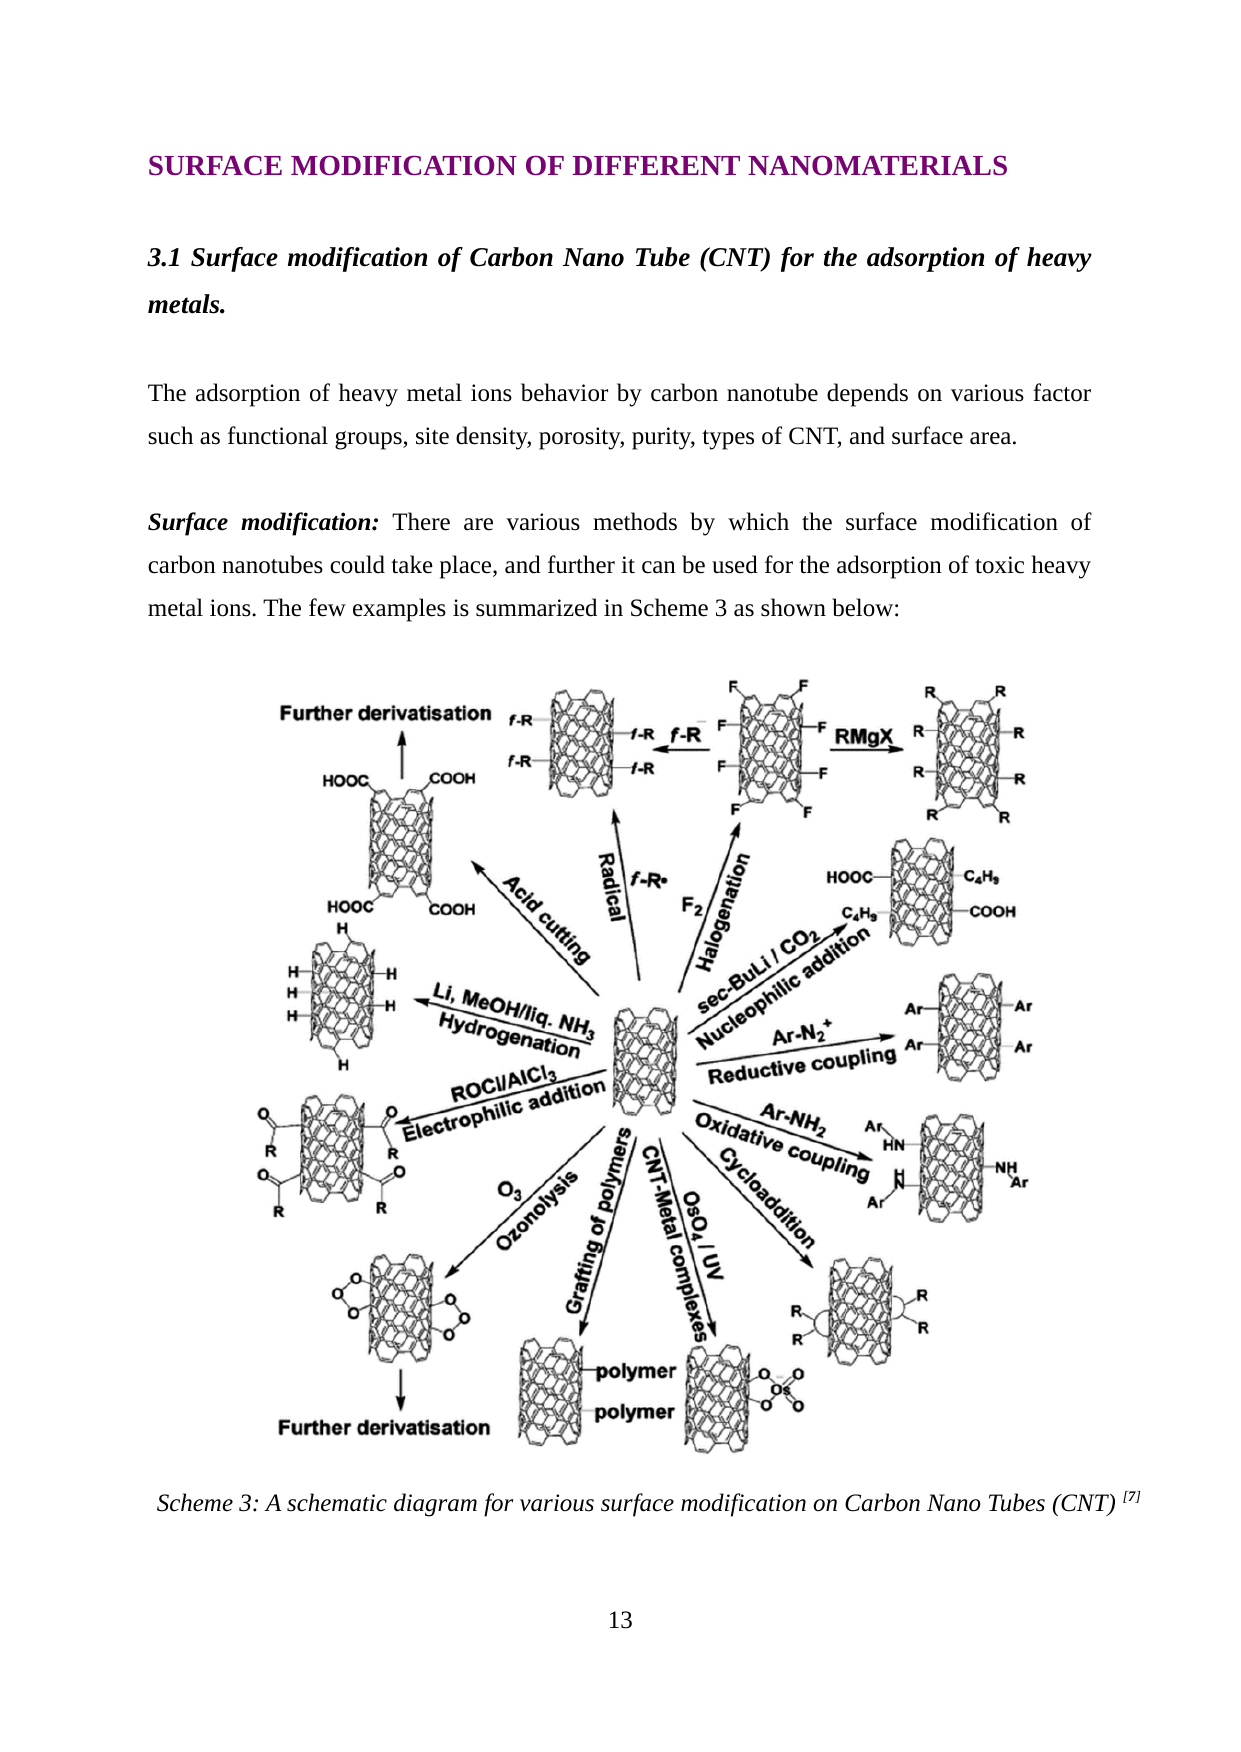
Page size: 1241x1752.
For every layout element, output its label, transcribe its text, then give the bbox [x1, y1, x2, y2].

table_header Scheme 3: A schematic diagram for various surface modification on Carbon Nano Tubes (CNT) [7] [147, 638, 1150, 1537]
text SURFACE MODIFICATION OF DIFFERENT NANOMATERIALS [148, 148, 1092, 181]
text 3.1 Surface modification of Carbon Nano Tube (CNT) for the adsorption of heavy metals. [148, 241, 1092, 319]
picture [208, 642, 1089, 1474]
text The adsorption of heavy metal ions behavior by carbon nanotube depends on various factor such as functional groups, site density, porosity, purity, types of CNT, and surface area. [148, 378, 1092, 449]
text Surface modification: There are various methods by which the surface modification of carbon nanotubes could take place, and further it can be used for the adsorption of toxic heavy metal ions. The few examples is summarized in Scheme 3 as shown below: [148, 507, 1092, 622]
